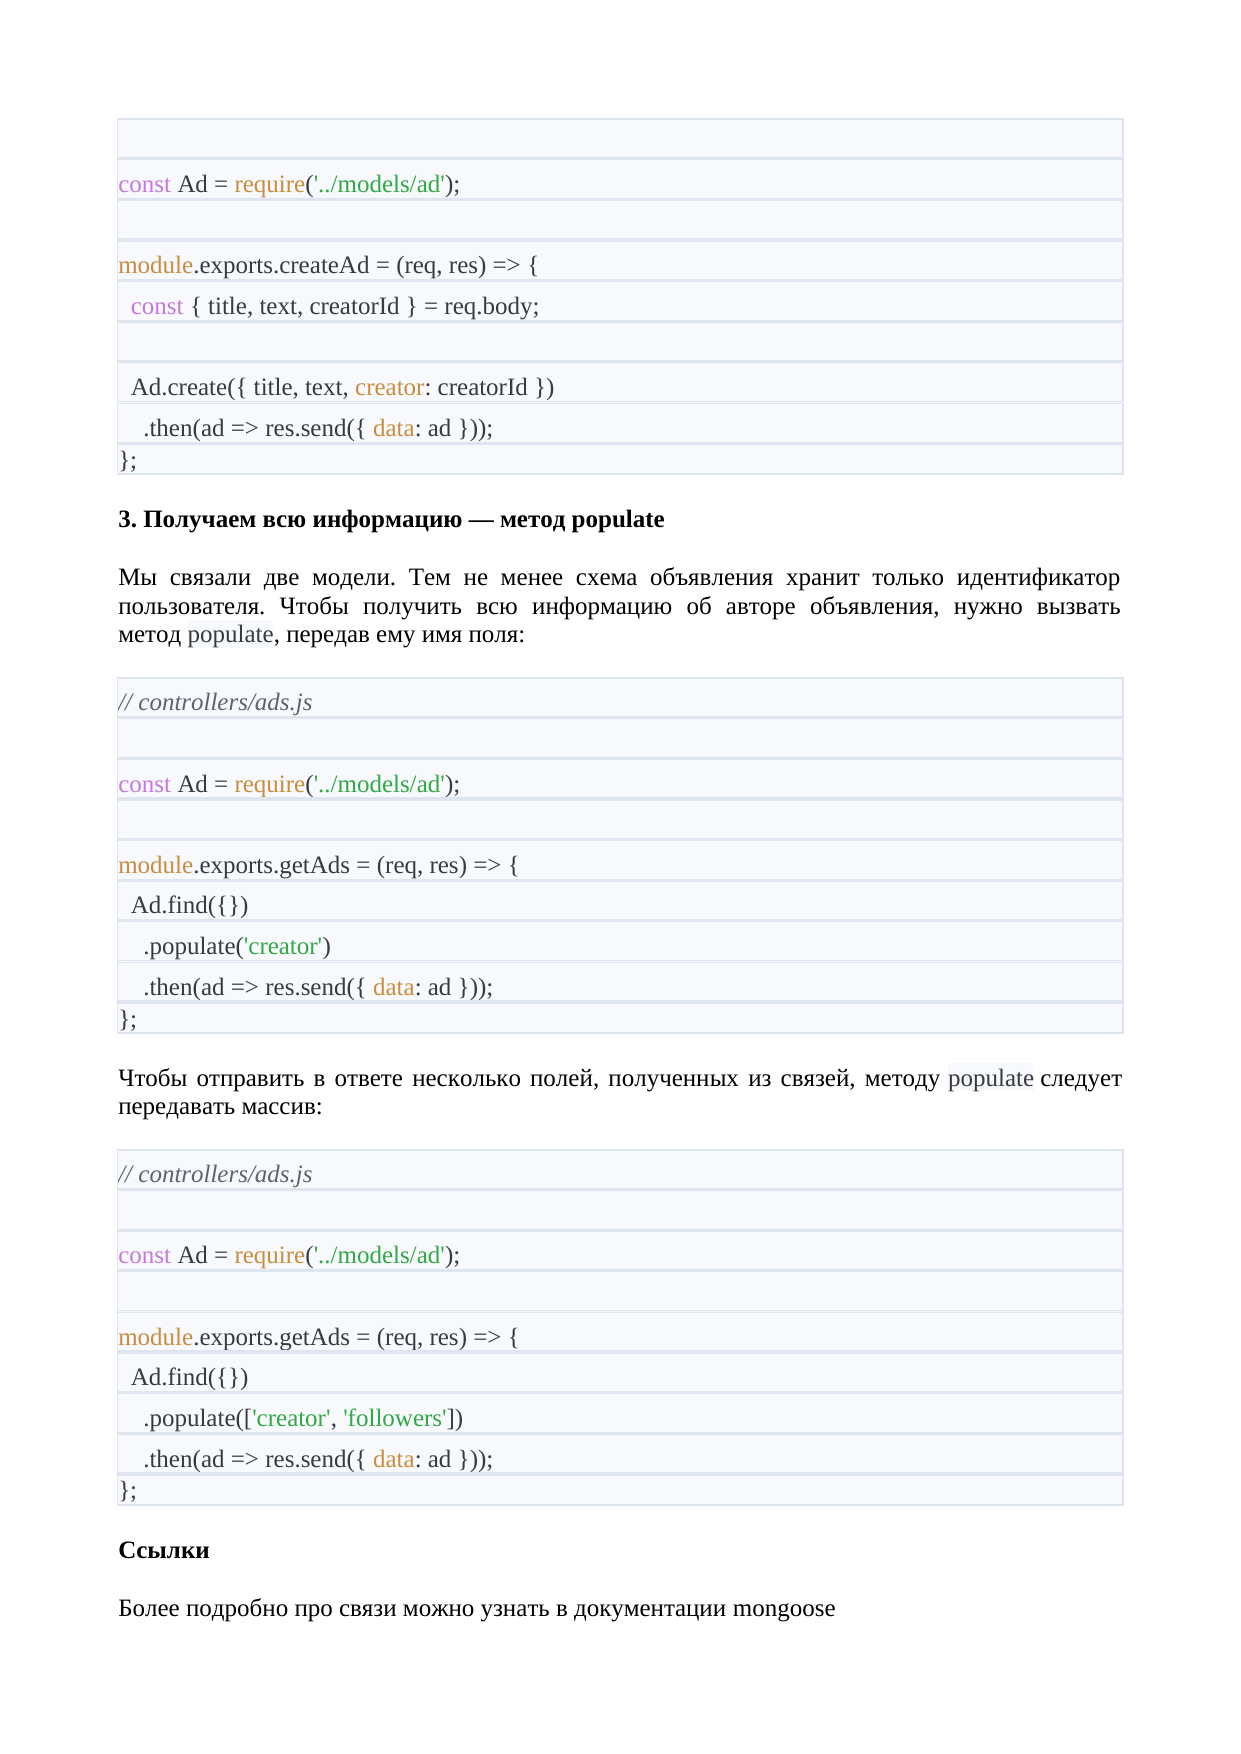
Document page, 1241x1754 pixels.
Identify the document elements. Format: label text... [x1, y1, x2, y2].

text .then(ad => res.send({ data: ad })); [118, 1435, 1122, 1472]
text module.exports.getAds = (req, res) => { [118, 841, 1122, 879]
text .populate(['creator', 'followers']) [118, 1394, 1122, 1432]
text }; [118, 1004, 1122, 1032]
subtitle 3. Получаем всю информацию — метод populate [118, 504, 1122, 533]
text const Ad = require('../models/ad'); [118, 160, 1122, 198]
text Чтобы отправить в ответе несколько полей, полученных из связей, методу populate следует передавать массив: [118, 1063, 1122, 1120]
text module.exports.createAd = (req, res) => { [118, 242, 1122, 279]
text // controllers/ads.js [118, 679, 1122, 716]
text .then(ad => res.send({ data: ad })); [118, 404, 1122, 442]
text module.exports.getAds = (req, res) => { [118, 1313, 1122, 1350]
text const Ad = require('../models/ad'); [118, 1232, 1122, 1269]
text Ad.find({}) [118, 882, 1122, 919]
text Ad.create({ title, text, creator: creatorId }) [118, 363, 1122, 401]
text }; [118, 1476, 1122, 1504]
text // controllers/ads.js [118, 1151, 1122, 1188]
text .populate('creator') [118, 922, 1122, 960]
text Более подробно про связи можно узнать в документации mongoose [118, 1593, 1122, 1622]
text .then(ad => res.send({ data: ad })); [118, 963, 1122, 1000]
text Ad.find({}) [118, 1354, 1122, 1391]
text const Ad = require('../models/ad'); [118, 760, 1122, 797]
text Мы связали две модели. Тем не менее схема объявления хранит только идентификатор пользователя. Чтобы получить всю информацию об авторе объявления, нужно вызвать метод populate, передав ему имя поля: [118, 562, 1122, 648]
text }; [118, 445, 1122, 473]
text const { title, text, creatorId } = req.body; [118, 282, 1122, 320]
subtitle Ссылки [118, 1535, 1122, 1564]
